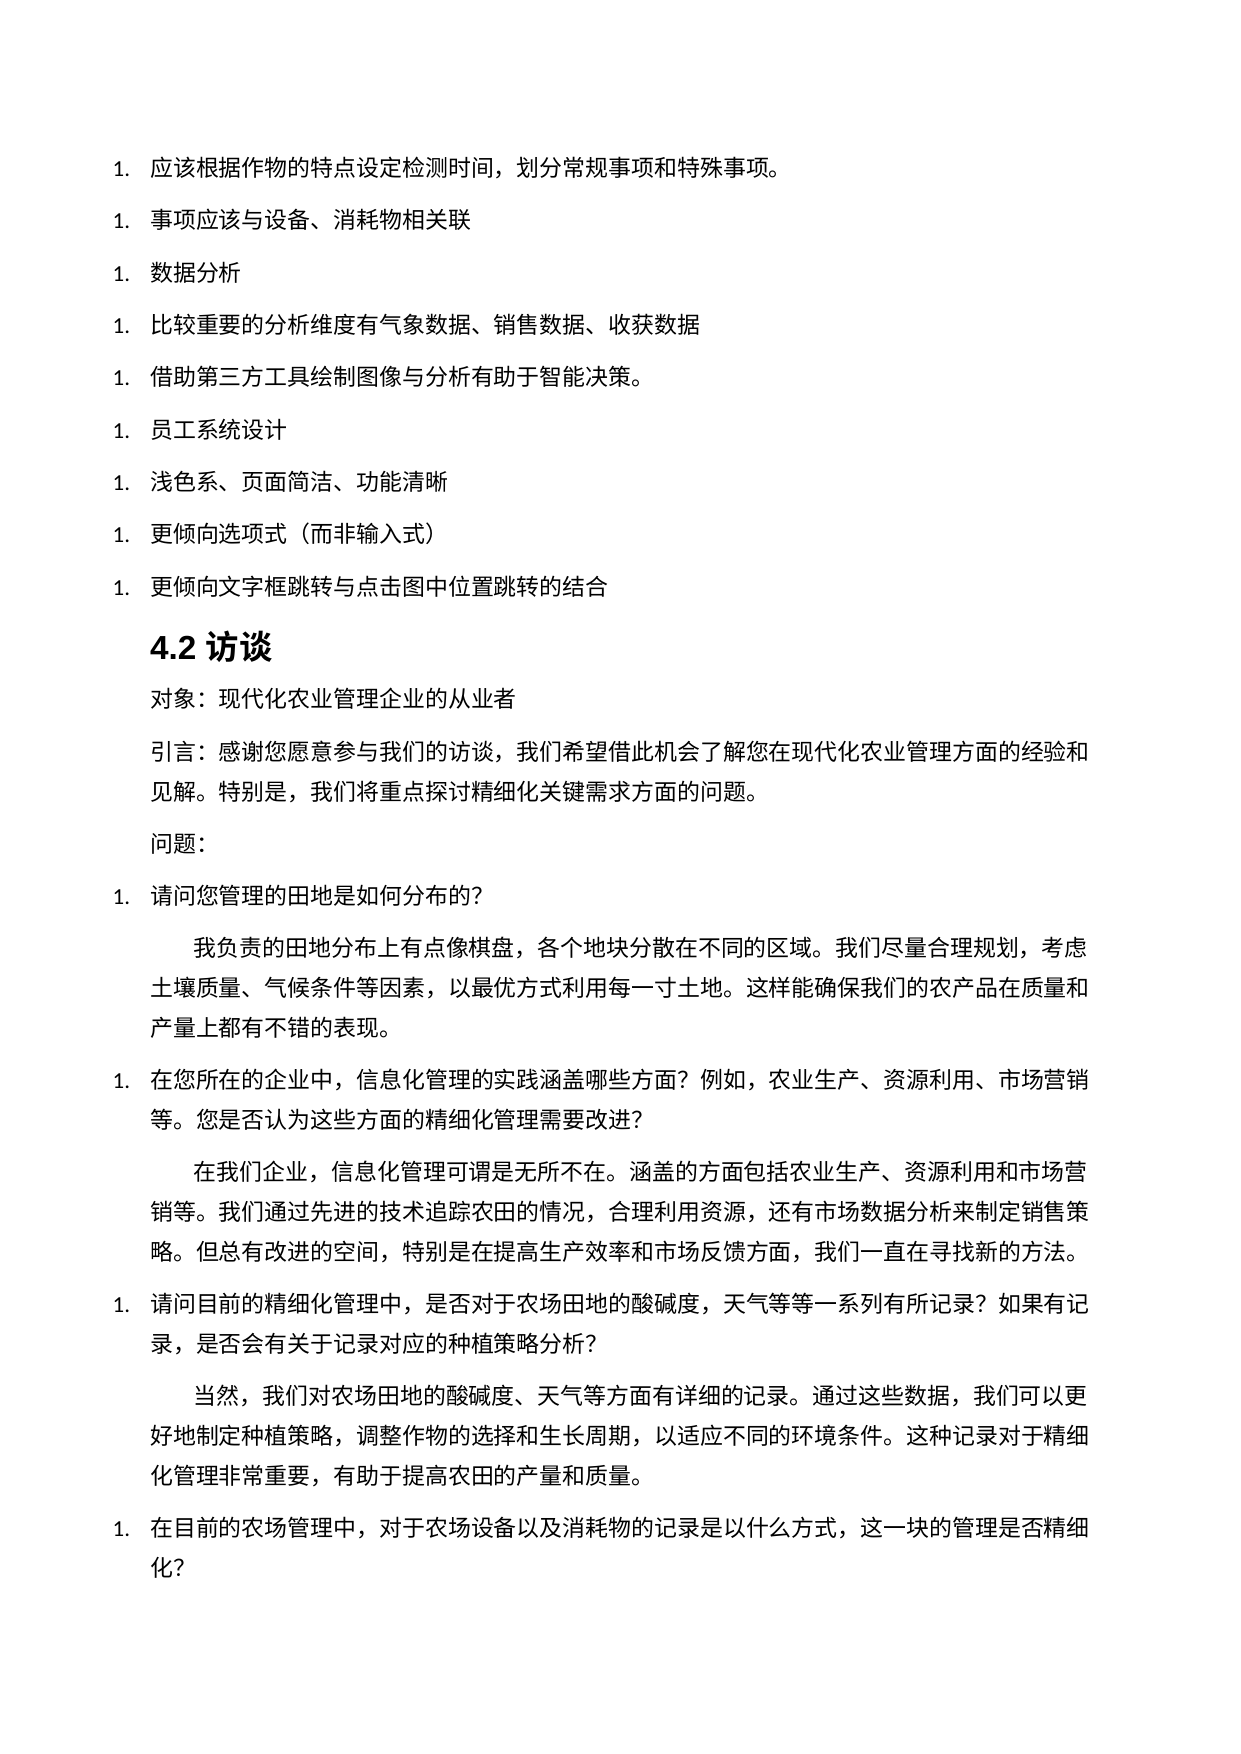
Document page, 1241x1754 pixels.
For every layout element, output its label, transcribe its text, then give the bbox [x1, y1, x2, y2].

list 员工系统设计 [112, 411, 1090, 445]
list 应该根据作物的特点设定检测时间，划分常规事项和特殊事项。 [112, 150, 1090, 183]
list 借助第三方工具绘制图像与分析有助于智能决策。 [112, 359, 1090, 392]
list 数据分析 [112, 254, 1090, 288]
list 更倾向选项式（而非输入式） [112, 516, 1090, 549]
text 当然，我们对农场田地的酸碱度、天气等方面有详细的记录。通过这些数据，我们可以更好地制定种植策略，调整作物的选择和生长周期，以适应不同的环境条件。这种记录对于精细化管理非常重要，有助于提高农田的产量和质量。 [150, 1378, 1090, 1491]
list 更倾向文字框跳转与点击图中位置跳转的结合 [112, 568, 1090, 602]
list 在您所在的企业中，信息化管理的实践涵盖哪些方面？例如，农业生产、资源利用、市场营销等。您是否认为这些方面的精细化管理需要改进？ [112, 1062, 1090, 1135]
text 问题： [150, 826, 1090, 859]
text 我负责的田地分布上有点像棋盘，各个地块分散在不同的区域。我们尽量合理规划，考虑土壤质量、气候条件等因素，以最优方式利用每一寸土地。这样能确保我们的农产品在质量和产量上都有不错的表现。 [150, 930, 1090, 1043]
list 比较重要的分析维度有气象数据、销售数据、收获数据 [112, 307, 1090, 340]
list 请问您管理的田地是如何分布的？ [112, 878, 1090, 911]
text 在我们企业，信息化管理可谓是无所不在。涵盖的方面包括农业生产、资源利用和市场营销等。我们通过先进的技术追踪农田的情况，合理利用资源，还有市场数据分析来制定销售策略。但总有改进的空间，特别是在提高生产效率和市场反馈方面，我们一直在寻找新的方法。 [150, 1154, 1090, 1267]
list 请问目前的精细化管理中，是否对于农场田地的酸碱度，天气等等一系列有所记录？如果有记录，是否会有关于记录对应的种植策略分析？ [112, 1286, 1090, 1359]
text 对象：现代化农业管理企业的从业者 [150, 681, 1090, 714]
text 引言：感谢您愿意参与我们的访谈，我们希望借此机会了解您在现代化农业管理方面的经验和见解。特别是，我们将重点探讨精细化关键需求方面的问题。 [150, 734, 1090, 807]
list 事项应该与设备、消耗物相关联 [112, 202, 1090, 236]
list 浅色系、页面简洁、功能清晰 [112, 464, 1090, 497]
list 在目前的农场管理中，对于农场设备以及消耗物的记录是以什么方式，这一块的管理是否精细化？ [112, 1510, 1090, 1583]
